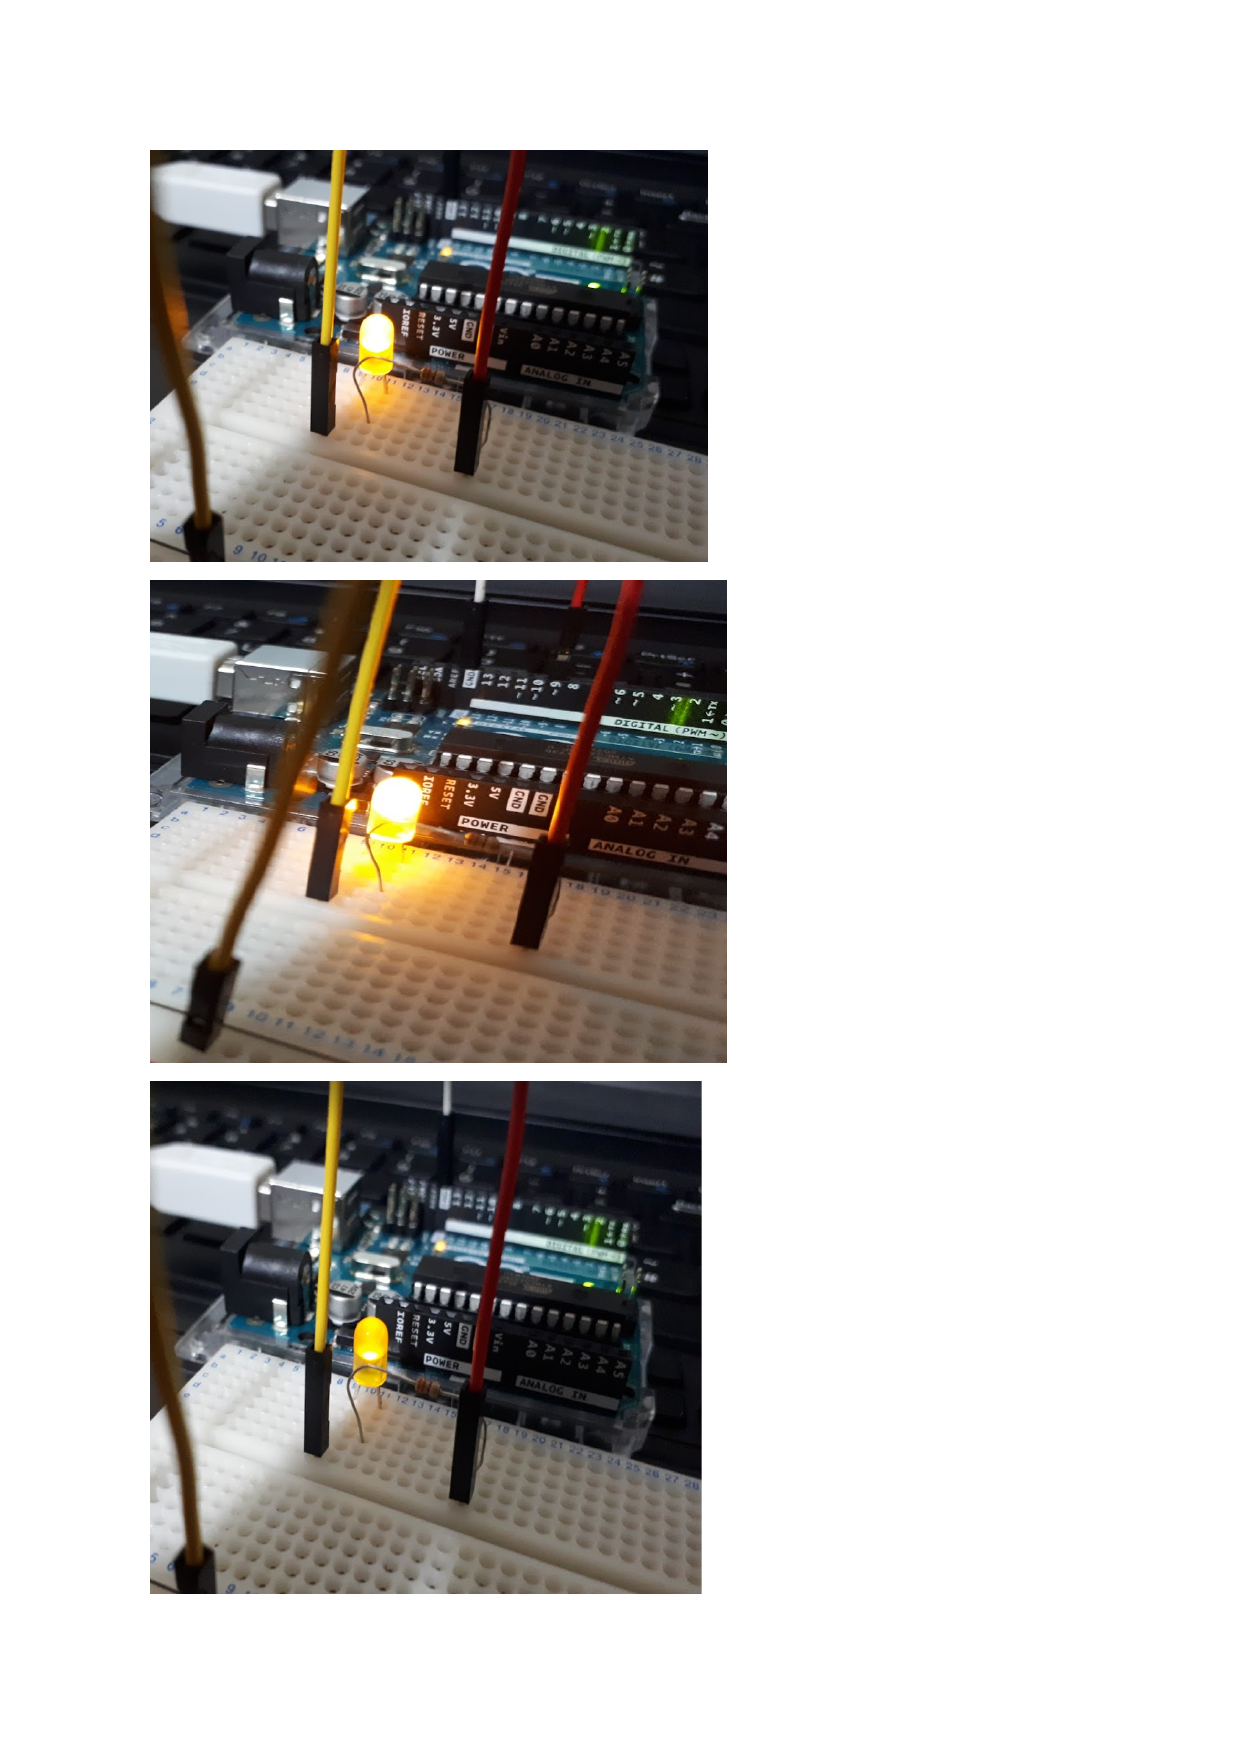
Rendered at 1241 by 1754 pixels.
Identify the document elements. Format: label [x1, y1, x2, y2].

picture [150, 1081, 702, 1594]
picture [150, 150, 708, 562]
picture [150, 580, 727, 1063]
